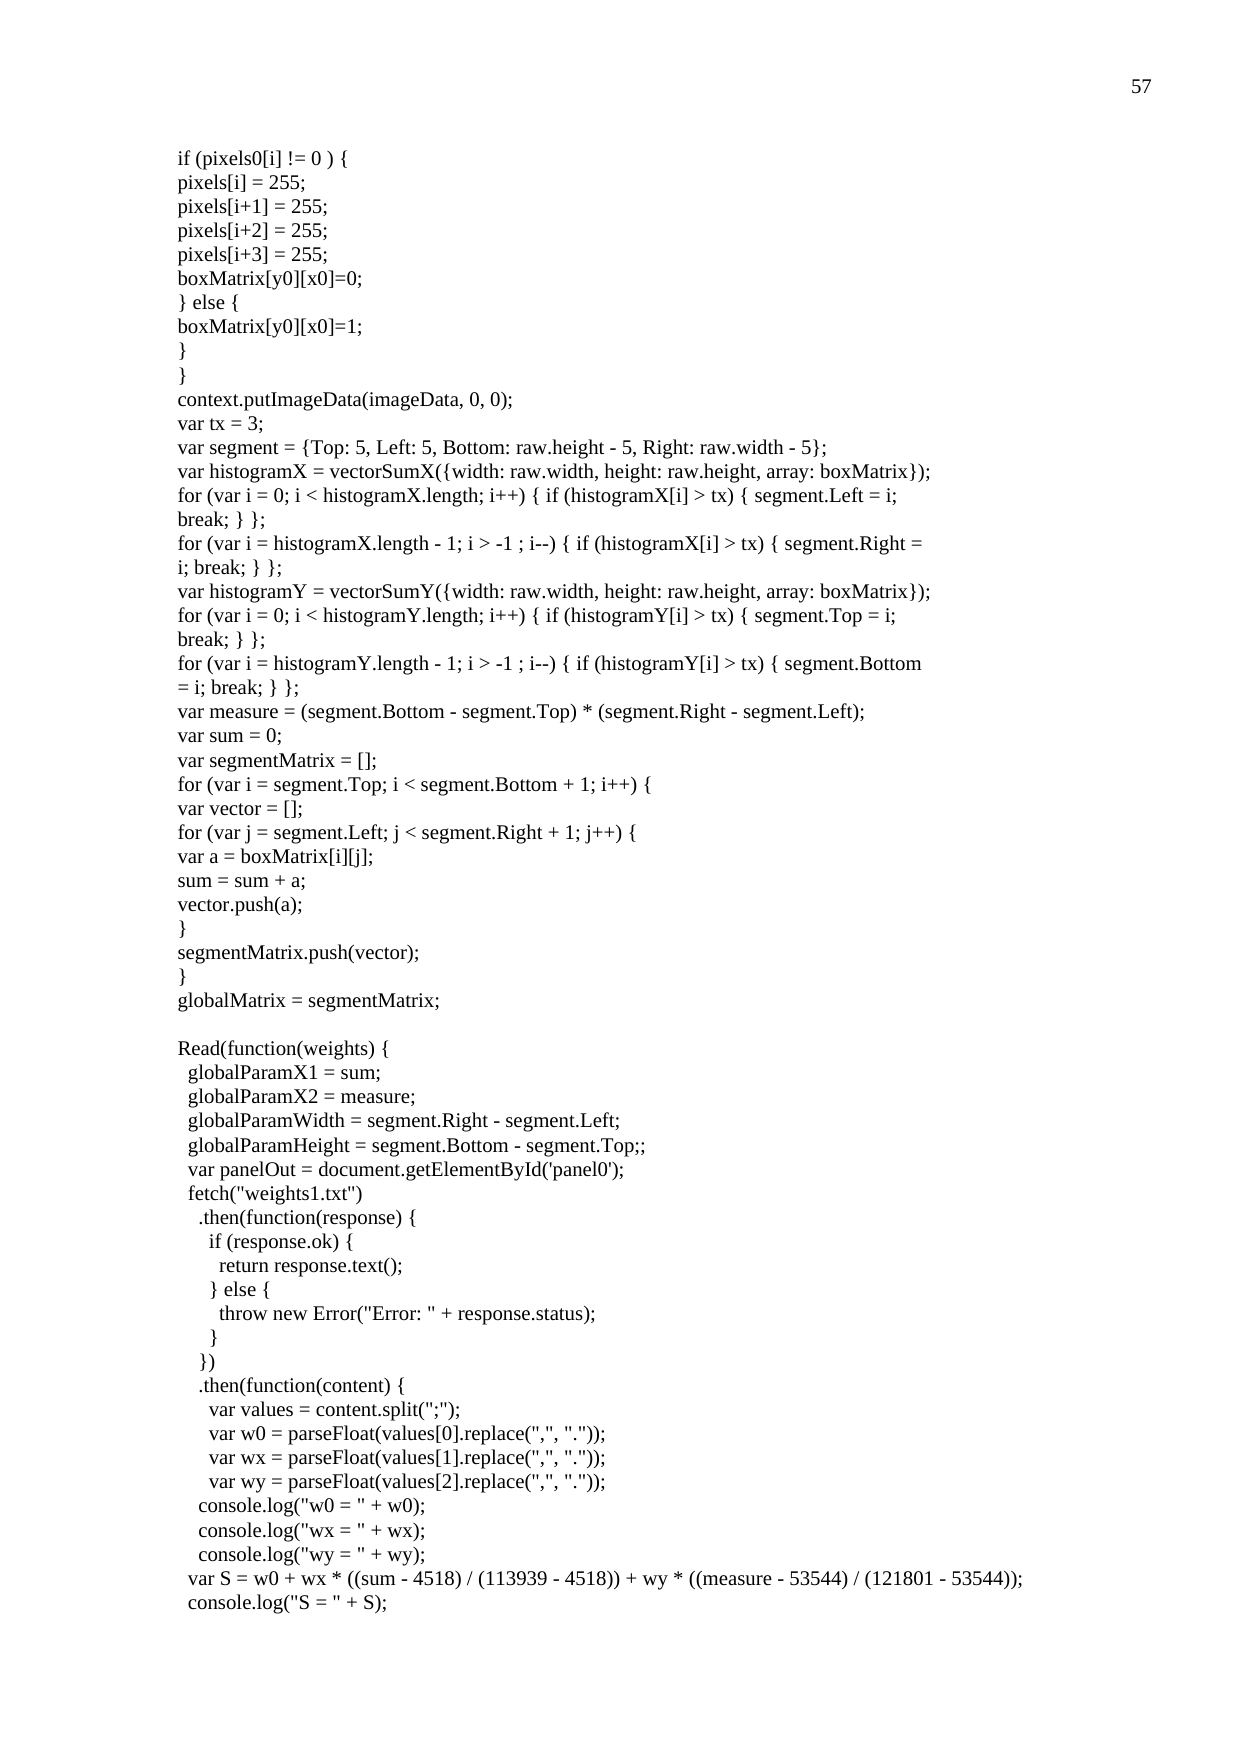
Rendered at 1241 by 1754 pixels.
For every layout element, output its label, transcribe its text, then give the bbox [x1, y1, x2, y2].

text boxMatrix[y0][x0]=1; [177, 314, 1152, 338]
text Read(function(weights) { [177, 1036, 1152, 1060]
text globalParamHeight = segment.Bottom - segment.Top;; [177, 1132, 1152, 1157]
text } else { [177, 290, 1152, 314]
text = i; break; } }; [177, 675, 1152, 699]
text var sum = 0; [177, 723, 1152, 747]
text console.log("S = " + S); [177, 1590, 1152, 1614]
text } [177, 1325, 1152, 1349]
text for (var i = segment.Top; i < segment.Bottom + 1; i++) { [177, 772, 1152, 796]
text var histogramX = vectorSumX({width: raw.width, height: raw.height, array: boxMatrix}); [177, 459, 1152, 483]
text var S = w0 + wx * ((sum - 4518) / (113939 - 4518)) + wy * ((measure - 53544) / (121801 - 53544)); [177, 1566, 1152, 1590]
text sum = sum + a; [177, 868, 1152, 892]
text vector.push(a); [177, 892, 1152, 916]
text throw new Error("Error: " + response.status); [177, 1301, 1152, 1325]
text } [177, 338, 1152, 362]
text var segment = {Top: 5, Left: 5, Bottom: raw.height - 5, Right: raw.width - 5}; [177, 435, 1152, 459]
text globalMatrix = segmentMatrix; [177, 988, 1152, 1012]
text var vector = []; [177, 796, 1152, 820]
text globalParamWidth = segment.Right - segment.Left; [177, 1108, 1152, 1132]
text break; } }; [177, 627, 1152, 651]
text for (var i = 0; i < histogramX.length; i++) { if (histogramX[i] > tx) { segment.Left = i; [177, 483, 1152, 507]
text console.log("wy = " + wy); [177, 1542, 1152, 1566]
text }) [177, 1349, 1152, 1373]
text for (var i = 0; i < histogramY.length; i++) { if (histogramY[i] > tx) { segment.Top = i; [177, 603, 1152, 627]
text var w0 = parseFloat(values[0].replace(",", ".")); [177, 1421, 1152, 1445]
text context.putImageData(imageData, 0, 0); [177, 387, 1152, 411]
text return response.text(); [177, 1253, 1152, 1277]
text fetch("weights1.txt") [177, 1181, 1152, 1205]
text for (var i = histogramX.length - 1; i > -1 ; i--) { if (histogramX[i] > tx) { segment.Right = [177, 531, 1152, 555]
text var wy = parseFloat(values[2].replace(",", ".")); [177, 1469, 1152, 1493]
text pixels[i+1] = 255; [177, 194, 1152, 218]
text } [177, 362, 1152, 387]
text pixels[i+3] = 255; [177, 242, 1152, 266]
text } else { [177, 1277, 1152, 1301]
text .then(function(content) { [177, 1373, 1152, 1397]
text break; } }; [177, 507, 1152, 531]
text } [177, 916, 1152, 940]
text } [177, 964, 1152, 988]
text if (response.ok) { [177, 1229, 1152, 1253]
text globalParamX1 = sum; [177, 1060, 1152, 1084]
text pixels[i+2] = 255; [177, 218, 1152, 242]
text console.log("w0 = " + w0); [177, 1493, 1152, 1517]
text boxMatrix[y0][x0]=0; [177, 266, 1152, 290]
text var a = boxMatrix[i][j]; [177, 844, 1152, 868]
text globalParamX2 = measure; [177, 1084, 1152, 1108]
text var segmentMatrix = []; [177, 747, 1152, 772]
text for (var j = segment.Left; j < segment.Right + 1; j++) { [177, 820, 1152, 844]
text i; break; } }; [177, 555, 1152, 579]
text if (pixels0[i] != 0 ) { [177, 146, 1152, 170]
text pixels[i] = 255; [177, 170, 1152, 194]
text var wx = parseFloat(values[1].replace(",", ".")); [177, 1445, 1152, 1469]
text var measure = (segment.Bottom - segment.Top) * (segment.Right - segment.Left); [177, 699, 1152, 723]
text var histogramY = vectorSumY({width: raw.width, height: raw.height, array: boxMatrix}); [177, 579, 1152, 603]
text console.log("wx = " + wx); [177, 1517, 1152, 1542]
text for (var i = histogramY.length - 1; i > -1 ; i--) { if (histogramY[i] > tx) { segment.Bottom [177, 651, 1152, 675]
text var values = content.split(";"); [177, 1397, 1152, 1421]
text var panelOut = document.getElementById('panel0'); [177, 1157, 1152, 1181]
text .then(function(response) { [177, 1205, 1152, 1229]
text var tx = 3; [177, 411, 1152, 435]
text segmentMatrix.push(vector); [177, 940, 1152, 964]
